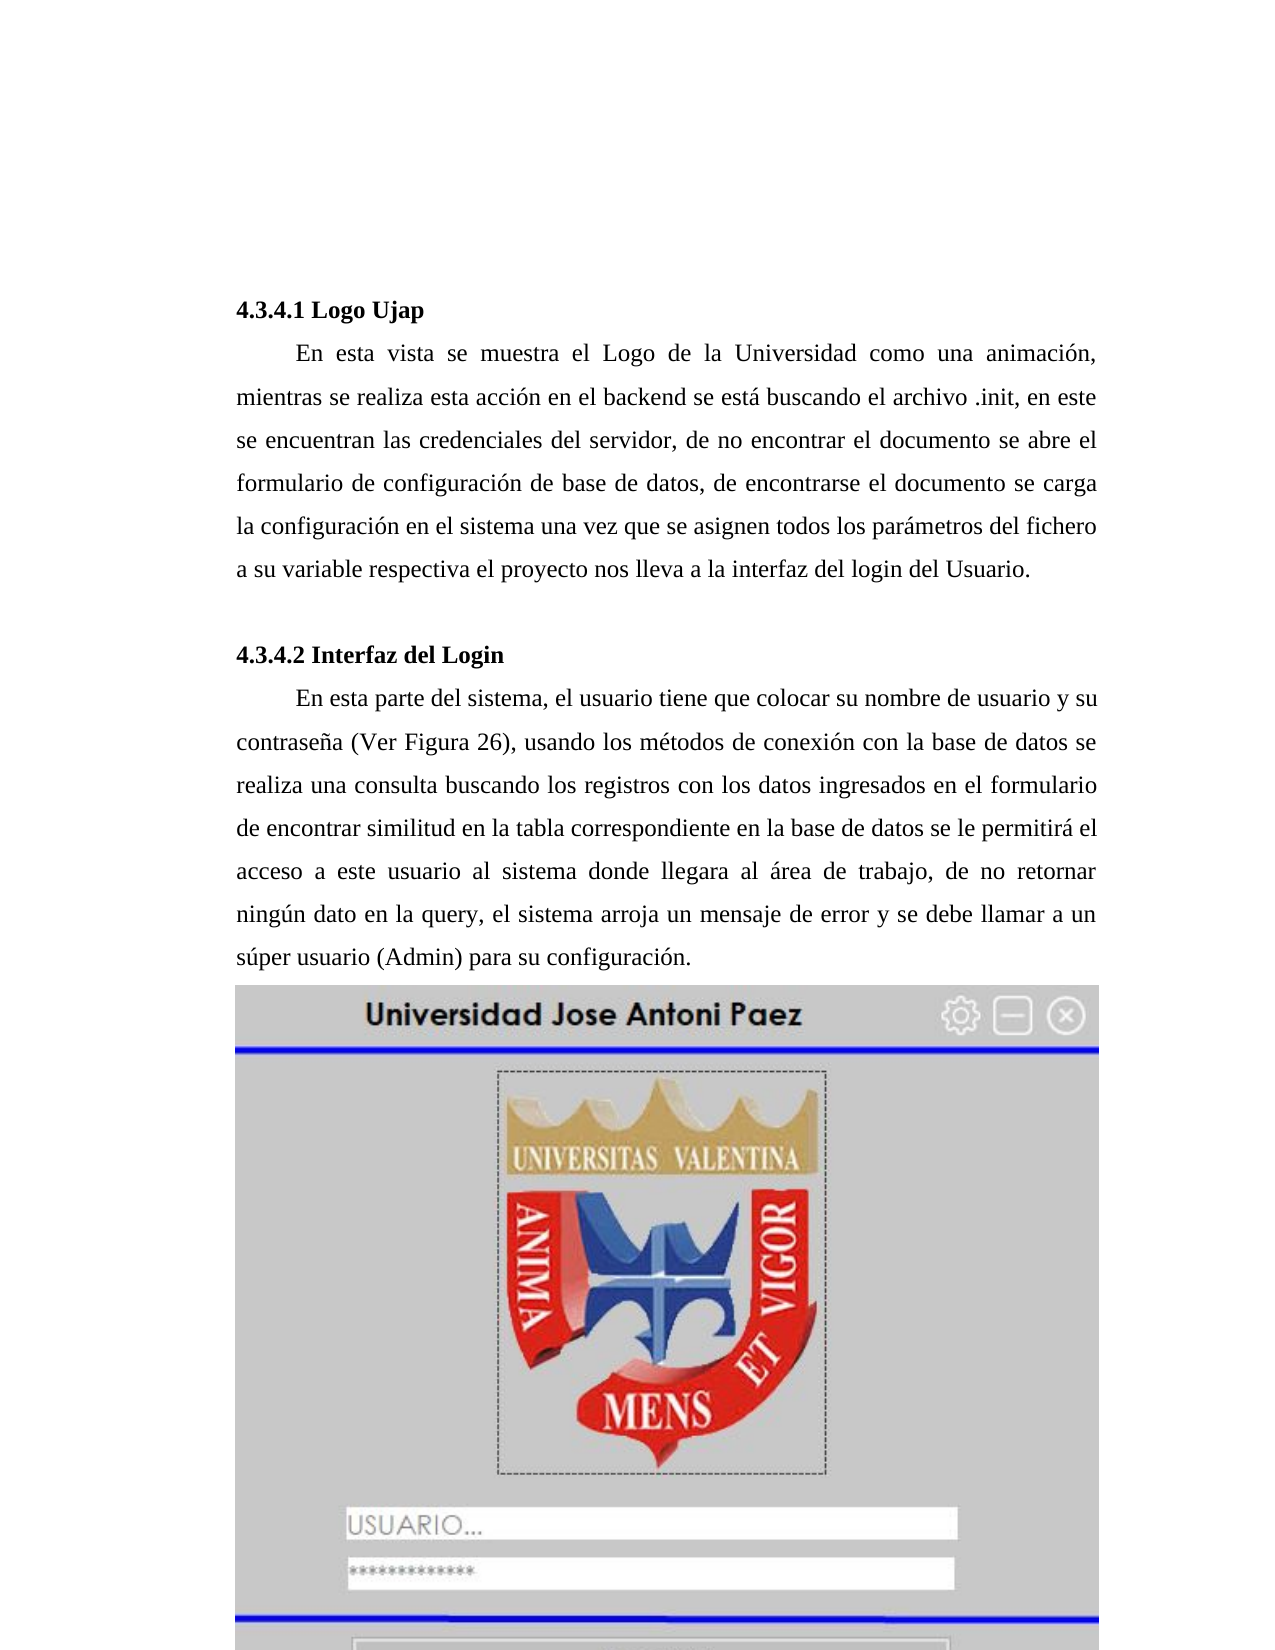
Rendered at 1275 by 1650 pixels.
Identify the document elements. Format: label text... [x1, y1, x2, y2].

text 4.3.4.1 Logo Ujap [236, 295, 1098, 324]
list Interfaz del Login [236, 640, 1098, 669]
picture [235, 985, 1099, 1650]
text En esta vista se muestra el Logo de la Universidad como una animación, mientras se realiza esta acción en el backend se está buscando el archivo .init, en este se encuentran las credenciales del servidor, de no encontrar el documento se abre el formulario de configuración de base de datos, de encontrarse el documento se carga la configuración en el sistema una vez que se asignen todos los parámetros del fichero a su variable respectiva el proyecto nos lleva a la interfaz del login del Usuario. [236, 338, 1098, 583]
list En esta parte del sistema, el usuario tiene que colocar su nombre de usuario y su contraseña (Ver Figura 26), usando los métodos de conexión con la base de datos se realiza una consulta buscando los registros con los datos ingresados en el formulario de encontrar similitud en la tabla correspondiente en la base de datos se le permitirá el acceso a este usuario al sistema donde llegara al área de trabajo, de no retornar ningún dato en la query, el sistema arroja un mensaje de error y se debe llamar a un súper usuario (Admin) para su configuración. [236, 683, 1098, 971]
